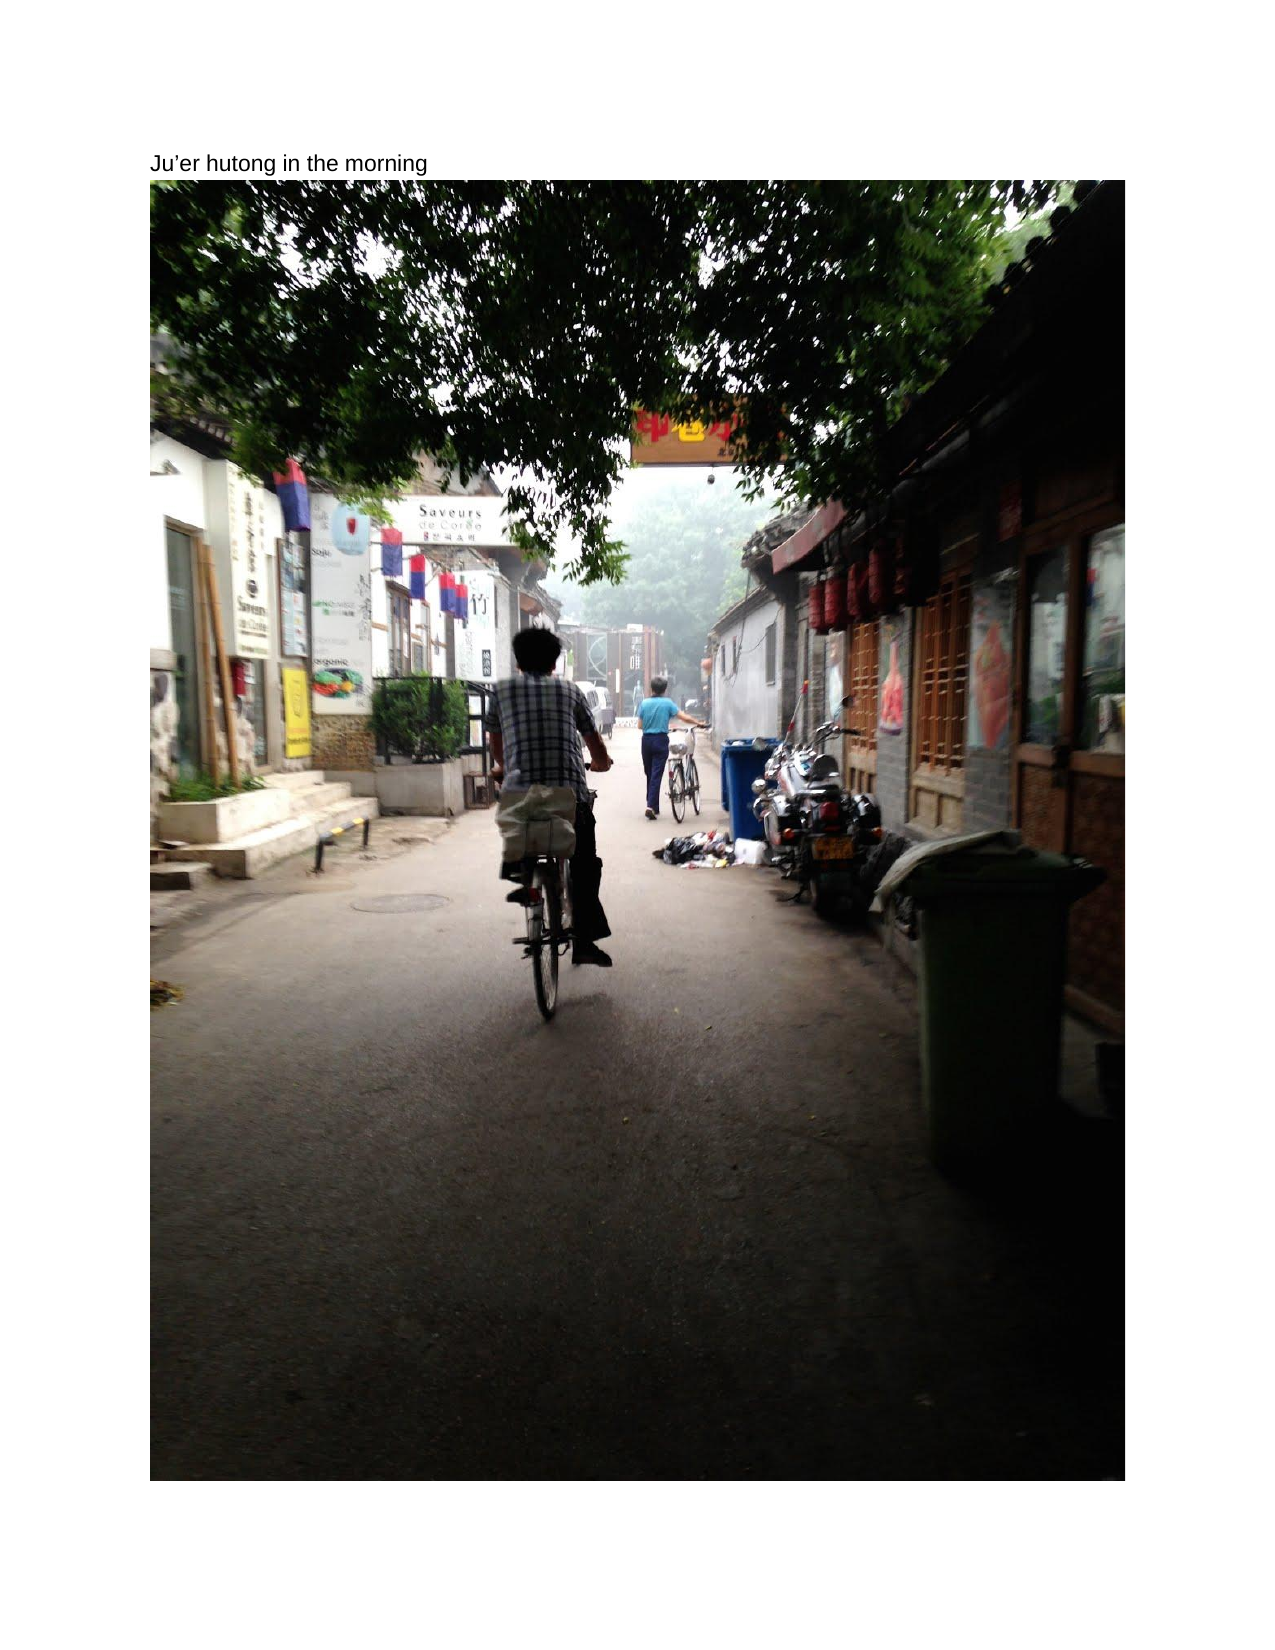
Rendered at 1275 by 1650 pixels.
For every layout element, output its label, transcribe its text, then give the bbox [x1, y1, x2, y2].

text Ju’er hutong in the morning [150, 150, 1125, 176]
picture [150, 180, 1125, 1481]
